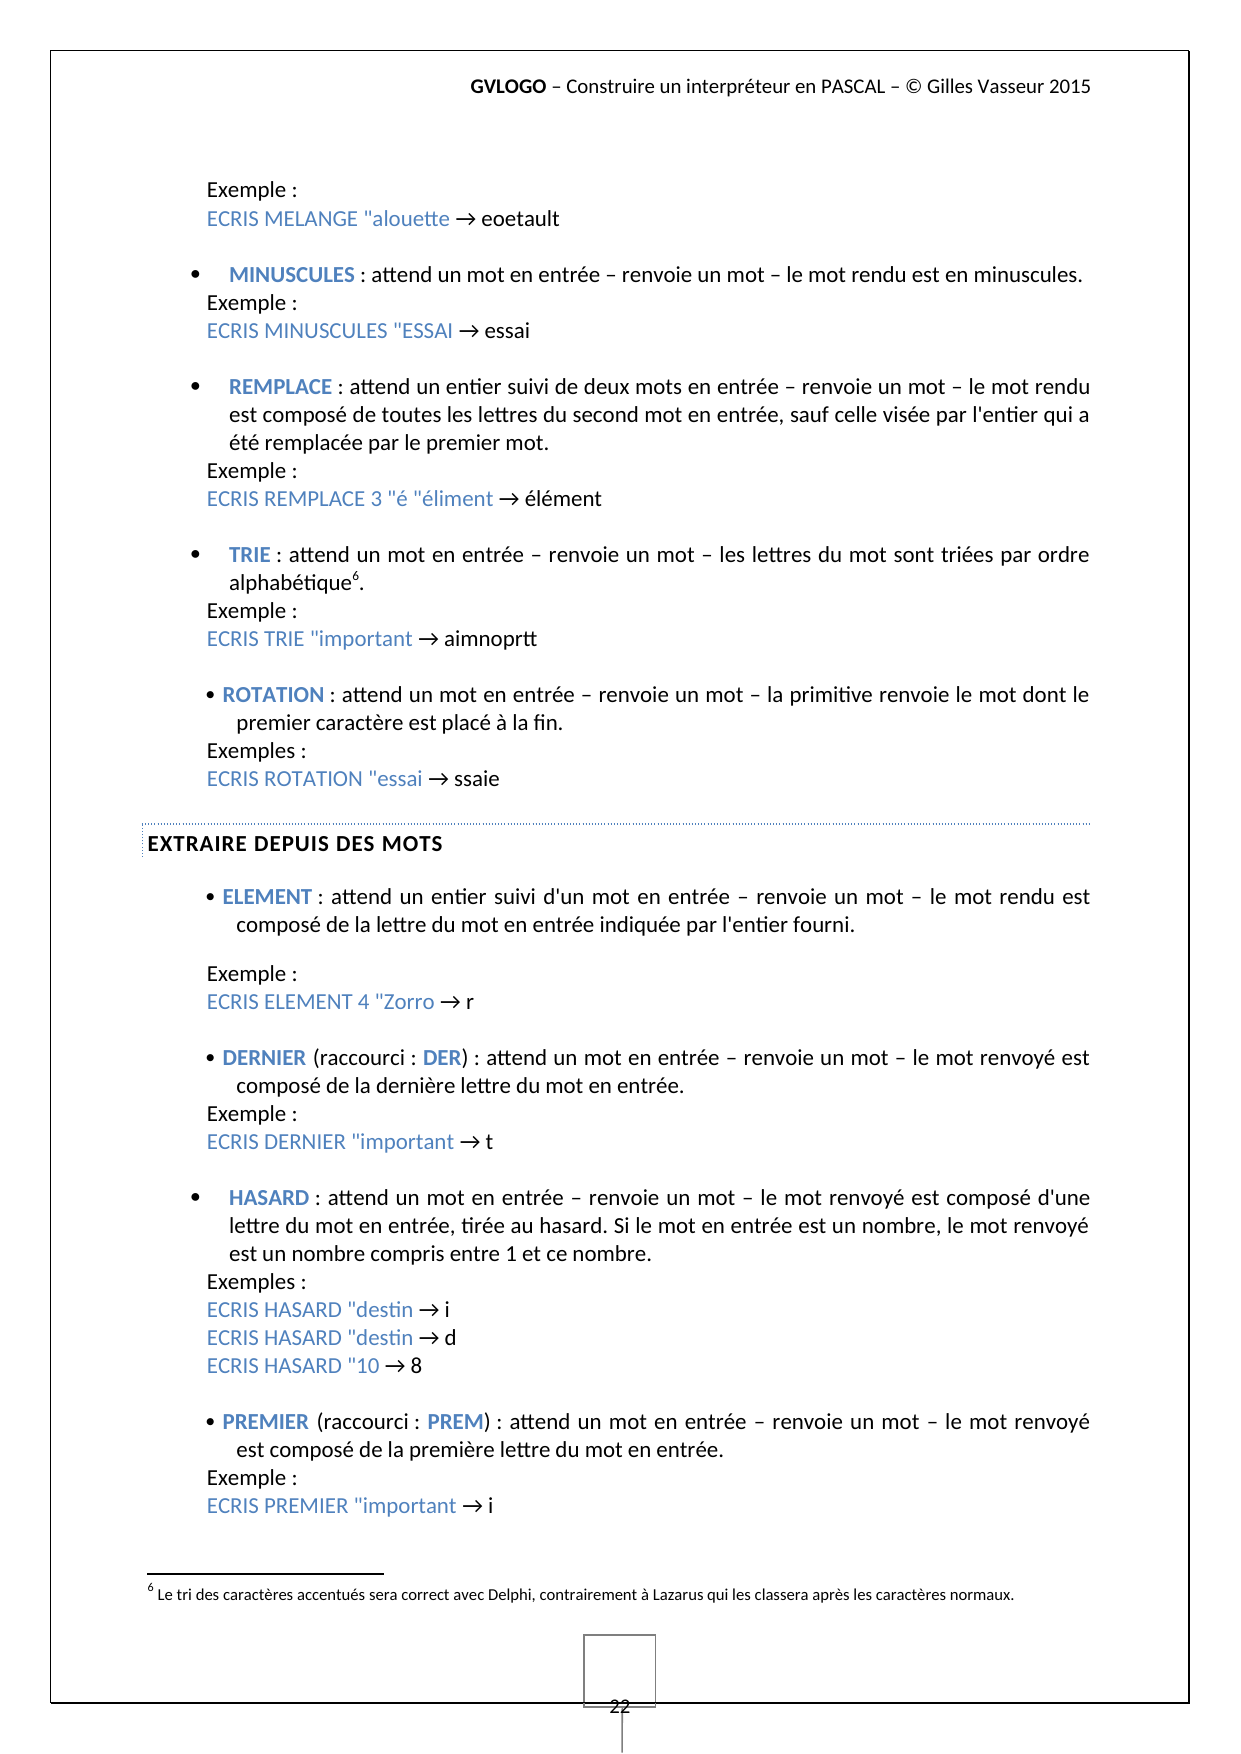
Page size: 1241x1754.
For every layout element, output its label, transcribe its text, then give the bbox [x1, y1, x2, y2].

text ECRIS MELANGE "alouette → eoetault [147, 204, 1092, 232]
text ECRIS TRIE "important → aimnoprtt [147, 624, 1092, 652]
text ECRIS DERNIER "important → t [147, 1127, 1092, 1155]
list TRIE : attend un mot en entrée – renvoie un mot – les lettres du mot sont triées par ordre alphabétique. [191, 540, 1092, 596]
text Exemple : [147, 288, 1092, 316]
text ECRIS HASARD "10 → 8 [147, 1351, 1092, 1379]
text Exemples : [147, 1267, 1092, 1295]
text Exemple : [147, 456, 1092, 484]
text ECRIS REMPLACE 3 "é "éliment → élément [147, 484, 1092, 512]
text ECRIS HASARD "destin → i [147, 1295, 1092, 1323]
text Exemple : [147, 1463, 1092, 1491]
text ECRIS ELEMENT 4 "Zorro → r [147, 987, 1092, 1015]
text ECRIS HASARD "destin → d [147, 1323, 1092, 1351]
text ECRIS ROTATION "essai → ssaie [147, 764, 1092, 792]
text ECRIS MINUSCULES "ESSAI → essai [147, 316, 1092, 344]
text Exemple : [147, 1099, 1092, 1127]
text Exemples : [147, 736, 1092, 764]
list MINUSCULES : attend un mot en entrée – renvoie un mot – le mot rendu est en minuscules. [191, 260, 1092, 288]
subtitle Extraire depuis des mots [142, 823, 1092, 857]
text Exemple : [147, 596, 1092, 624]
list HASARD : attend un mot en entrée – renvoie un mot – le mot renvoyé est composé d'une lettre du mot en entrée, tirée au hasard. Si le mot en entrée est un nombre, le mot renvoyé est un nombre compris entre 1 et ce nombre. [191, 1183, 1092, 1267]
list ELEMENT : attend un entier suivi d'un mot en entrée – renvoie un mot – le mot rendu est composé de la lettre du mot en entrée indiquée par l'entier fourni. [207, 882, 1092, 938]
text Exemple : [147, 176, 1092, 204]
list ROTATION : attend un mot en entrée – renvoie un mot – la primitive renvoie le mot dont le premier caractère est placé à la fin. [207, 680, 1092, 736]
text ECRIS PREMIER "important → i [147, 1491, 1092, 1519]
text Exemple : [147, 959, 1092, 987]
list PREMIER (raccourci : PREM) : attend un mot en entrée – renvoie un mot – le mot renvoyé est composé de la première lettre du mot en entrée. [207, 1407, 1092, 1463]
list DERNIER (raccourci : DER) : attend un mot en entrée – renvoie un mot – le mot renvoyé est composé de la dernière lettre du mot en entrée. [207, 1043, 1092, 1099]
list REMPLACE : attend un entier suivi de deux mots en entrée – renvoie un mot – le mot rendu est composé de toutes les lettres du second mot en entrée, sauf celle visée par l'entier qui a été remplacée par le premier mot. [191, 372, 1092, 456]
